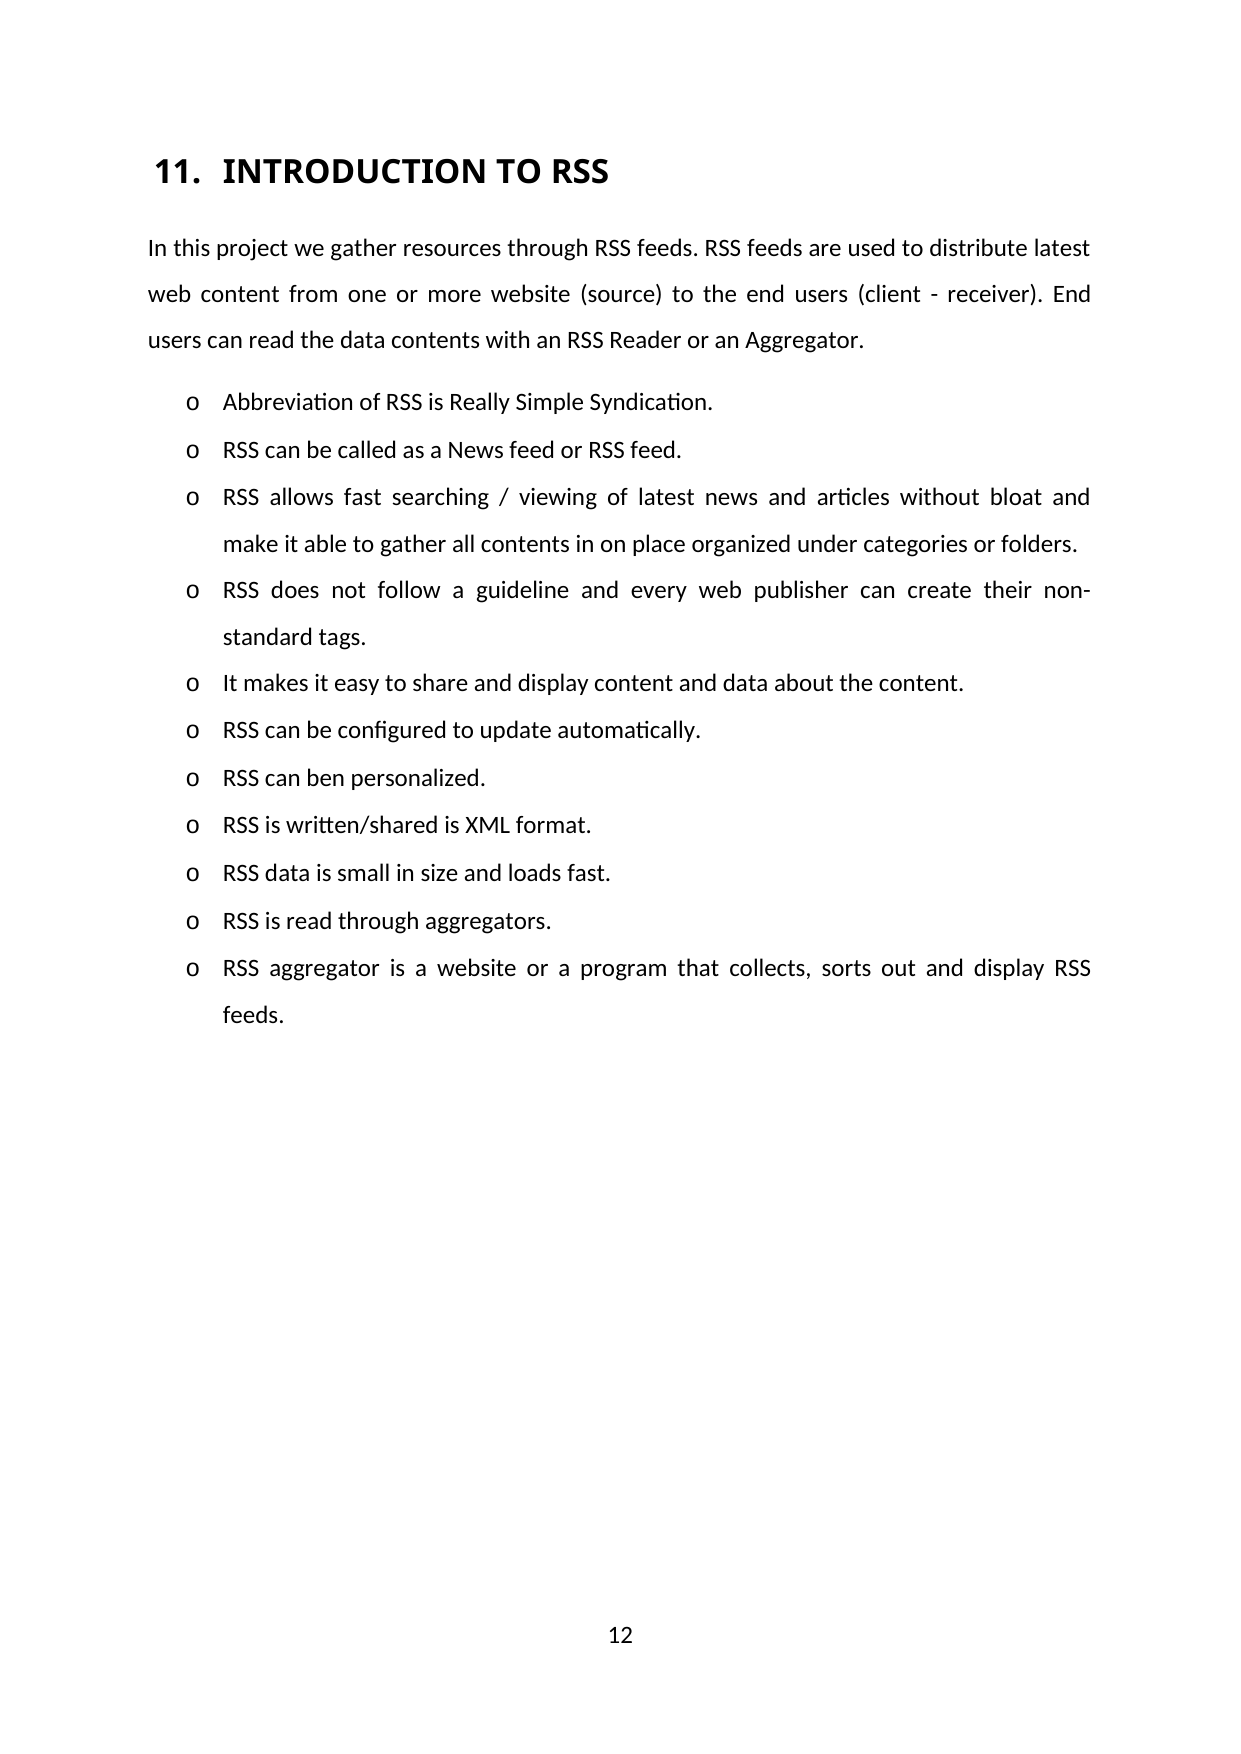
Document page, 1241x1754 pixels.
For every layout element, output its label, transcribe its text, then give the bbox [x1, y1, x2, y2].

list RSS can be configured to update automatically. [185, 714, 1093, 746]
text In this project we gather resources through RSS feeds. RSS feeds are used to distribute latest web content from one or more website (source) to the end users (client - receiver). End users can read the data contents with an RSS Reader or an Aggregator. [148, 232, 1093, 354]
list Abbreviation of RSS is Really Simple Syndication. [185, 386, 1093, 418]
subtitle INTRODUCTION TO RSS [153, 148, 1093, 193]
list RSS can ben personalized. [185, 762, 1093, 794]
list RSS aggregator is a website or a program that collects, sorts out and display RSS feeds. [185, 952, 1093, 1030]
list RSS is written/shared is XML format. [185, 810, 1093, 841]
list RSS can be called as a News feed or RSS feed. [185, 434, 1093, 466]
list RSS allows fast searching / viewing of latest news and articles without bloat and make it able to gather all contents in on place organized under categories or folders. [185, 481, 1093, 559]
list RSS is read through aggregators. [185, 905, 1093, 937]
list RSS data is small in size and loads fast. [185, 857, 1093, 889]
list It makes it easy to share and display content and data about the content. [185, 667, 1093, 699]
list RSS does not follow a guideline and every web publisher can create their non-standard tags. [185, 574, 1093, 652]
